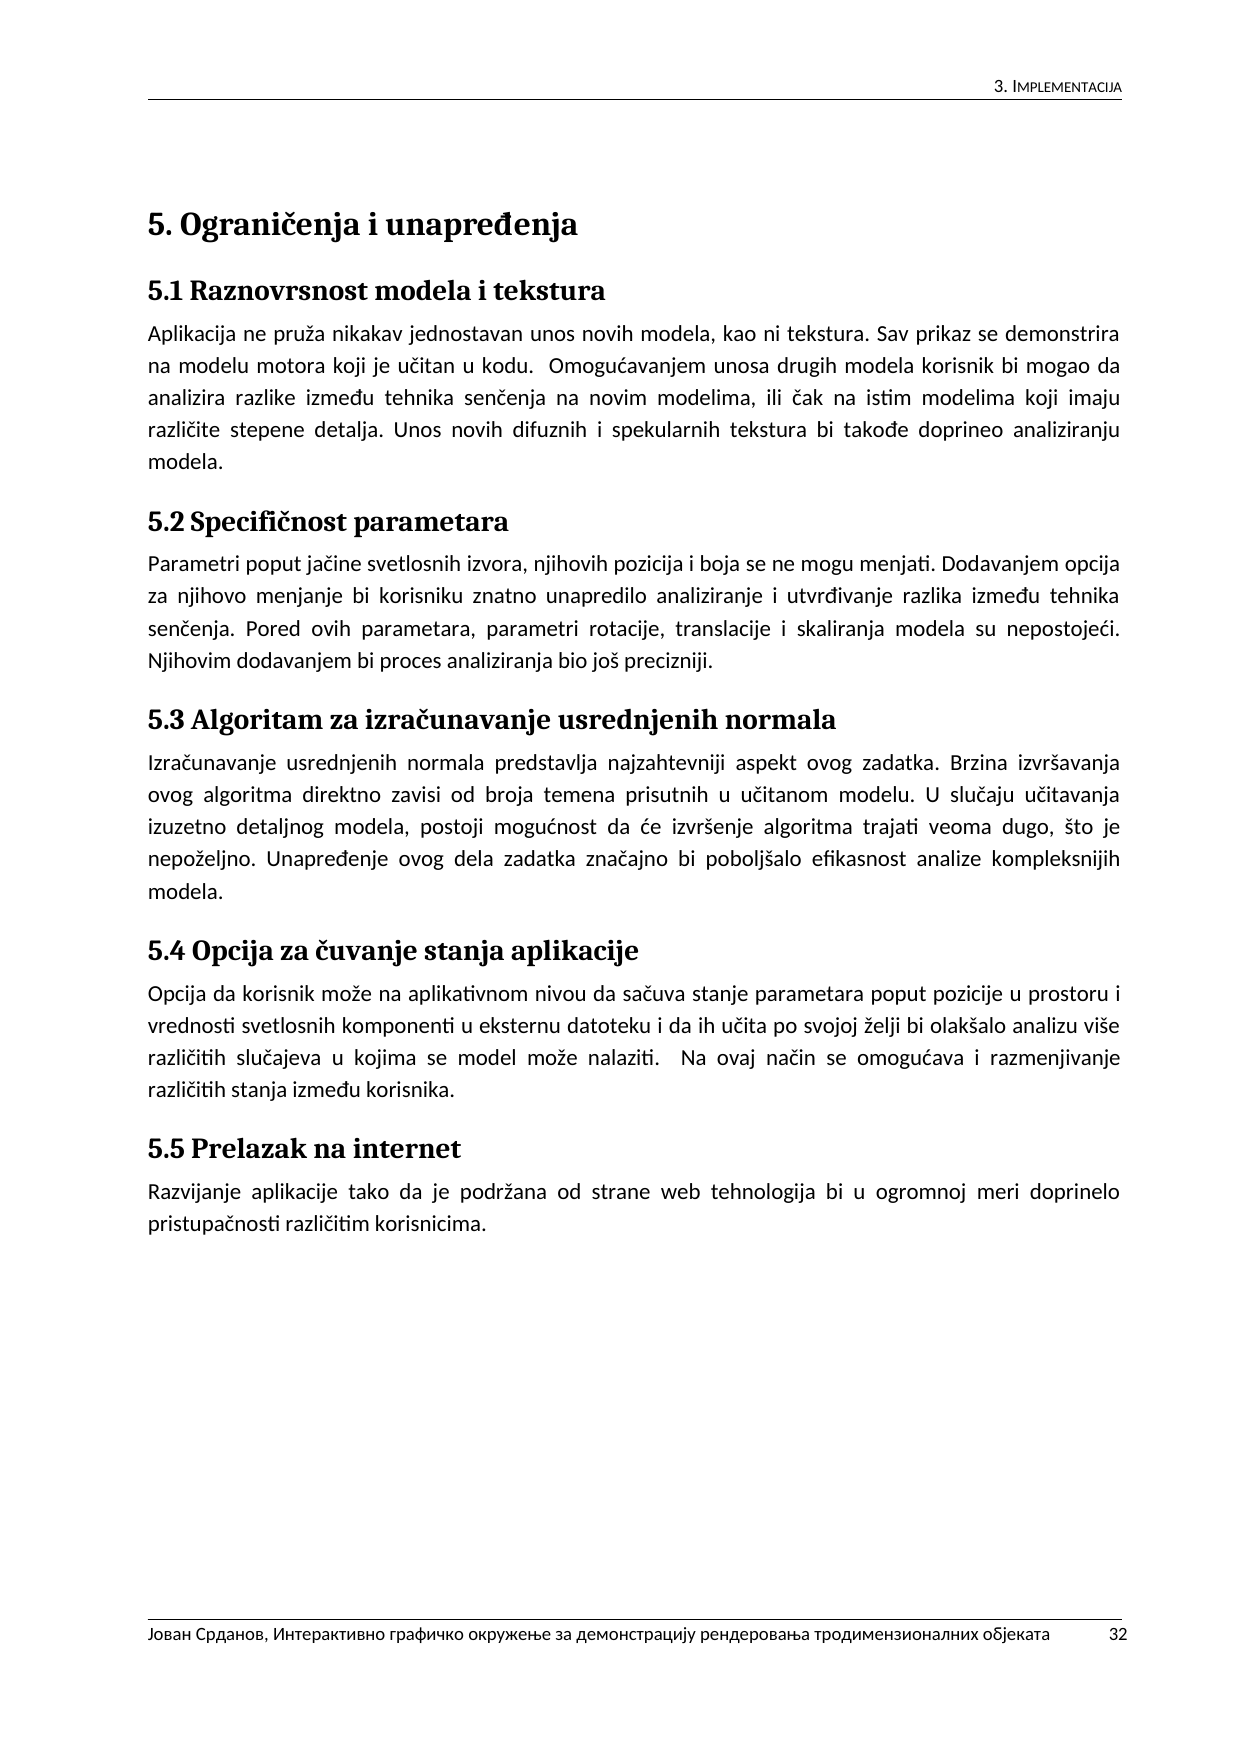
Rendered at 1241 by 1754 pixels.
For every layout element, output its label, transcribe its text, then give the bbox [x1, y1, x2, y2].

text Aplikacija ne pruža nikakav jednostavan unos novih modela, kao ni tekstura. Sav prikaz se demonstrira na modelu motora koji je učitan u kodu. Omogućavanjem unosa drugih modela korisnik bi mogao da analizira razlike između tehnika senčenja na novim modelima, ili čak na istim modelima koji imaju različite stepene detalja. Unos novih difuznih i spekularnih tekstura bi takođe doprineo analiziranju modela. [148, 319, 1122, 476]
subtitle 5.4 Opcija za čuvanje stanja aplikacije [148, 934, 1122, 967]
subtitle 5. Ograničenja i unapređenja [148, 205, 1122, 243]
text Izračunavanje usrednjenih normala predstavlja najzahtevniji aspekt ovog zadatka. Brzina izvršavanja ovog algoritma direktno zavisi od broja temena prisutnih u učitanom modelu. U slučaju učitavanja izuzetno detaljnog modela, postoji mogućnost da će izvršenje algoritma trajati veoma dugo, što je nepoželjno. Unapređenje ovog dela zadatka značajno bi poboljšalo efikasnost analize kompleksnijih modela. [148, 748, 1122, 905]
text Opcija da korisnik može na aplikativnom nivou da sačuva stanje parametara poput pozicije u prostoru i vrednosti svetlosnih komponenti u eksternu datoteku i da ih učita po svojoj želji bi olakšalo analizu više različitih slučajeva u kojima se model može nalaziti. Na ovaj način se omogućava i razmenjivanje različitih stanja između korisnika. [148, 979, 1122, 1103]
text Razvijanje aplikacije tako da je podržana od strane web tehnologija bi u ogromnoj meri doprinelo pristupačnosti različitim korisnicima. [148, 1177, 1122, 1237]
subtitle 5.1 Raznovrsnost modela i tekstura [148, 274, 1122, 307]
subtitle 5.2 Specifičnost parametara [148, 505, 1122, 538]
text Parametri poput jačine svetlosnih izvora, njihovih pozicija i boja se ne mogu menjati. Dodavanjem opcija za njihovo menjanje bi korisniku znatno unapredilo analiziranje i utvrđivanje razlika između tehnika senčenja. Pored ovih parametara, parametri rotacije, translacije i skaliranja modela su nepostojeći. Njihovim dodavanjem bi proces analiziranja bio još precizniji. [148, 549, 1122, 674]
subtitle 5.3 Algoritam za izračunavanje usrednjenih normala [148, 703, 1122, 737]
subtitle 5.5 Prelazak na internet [148, 1132, 1122, 1166]
